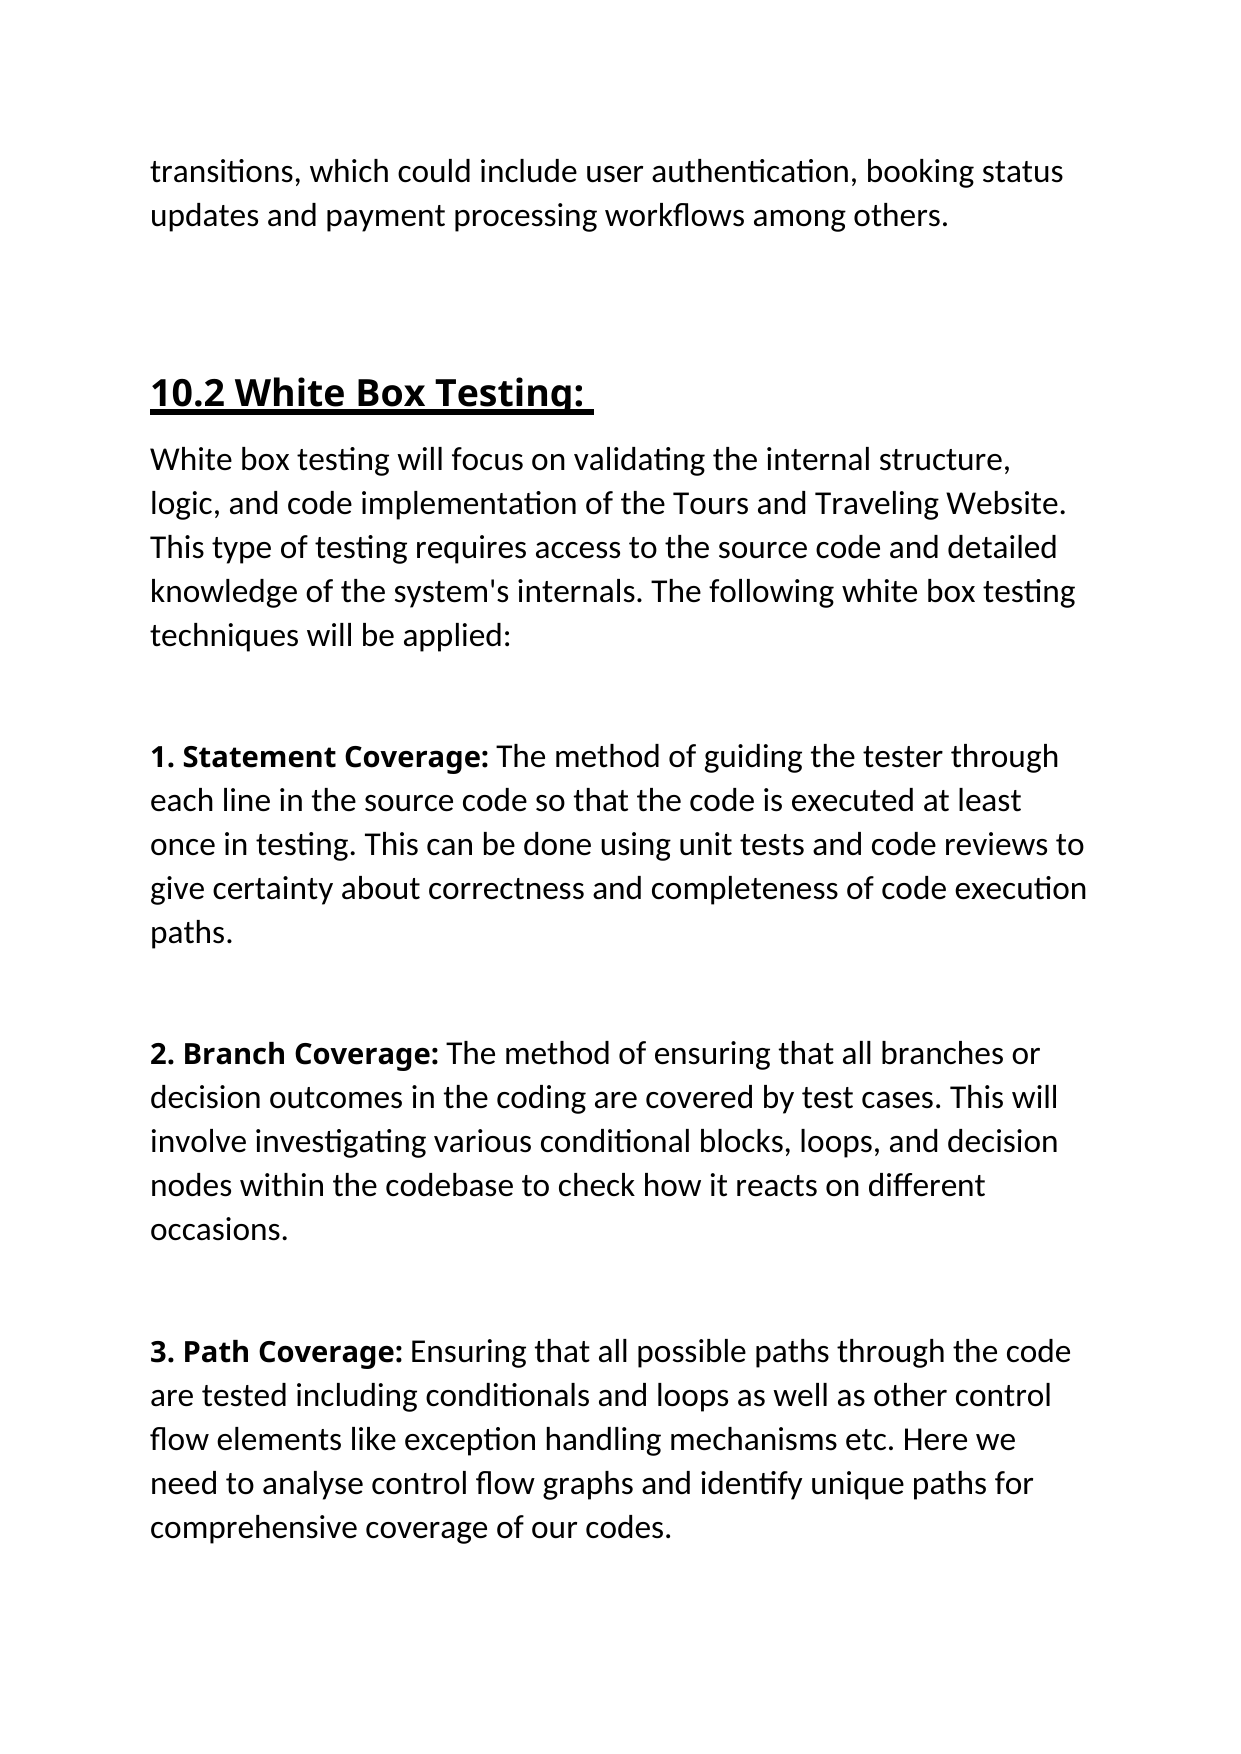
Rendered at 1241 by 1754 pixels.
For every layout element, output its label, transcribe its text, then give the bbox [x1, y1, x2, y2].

text 10.2 White Box Testing: [150, 366, 1090, 417]
text 2. Branch Coverage: The method of ensuring that all branches or decision outcomes in the coding are covered by test cases. This will involve investigating various conditional blocks, loops, and decision nodes within the codebase to check how it reacts on different occasions. [150, 1032, 1090, 1249]
text White box testing will focus on validating the internal structure, logic, and code implementation of the Tours and Traveling Website. This type of testing requires access to the source code and detailed knowledge of the system's internals. The following white box testing techniques will be applied: [150, 438, 1090, 654]
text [150, 150, 1090, 235]
text 1. Statement Coverage: The method of guiding the tester through each line in the source code so that the code is executed at least once in testing. This can be done using unit tests and code reviews to give certainty about correctness and completeness of code execution paths. [150, 735, 1090, 952]
text 3. Path Coverage: Ensuring that all possible paths through the code are tested including conditionals and loops as well as other control flow elements like exception handling mechanisms etc. Here we need to analyse control flow graphs and identify unique paths for comprehensive coverage of our codes. [150, 1329, 1090, 1546]
